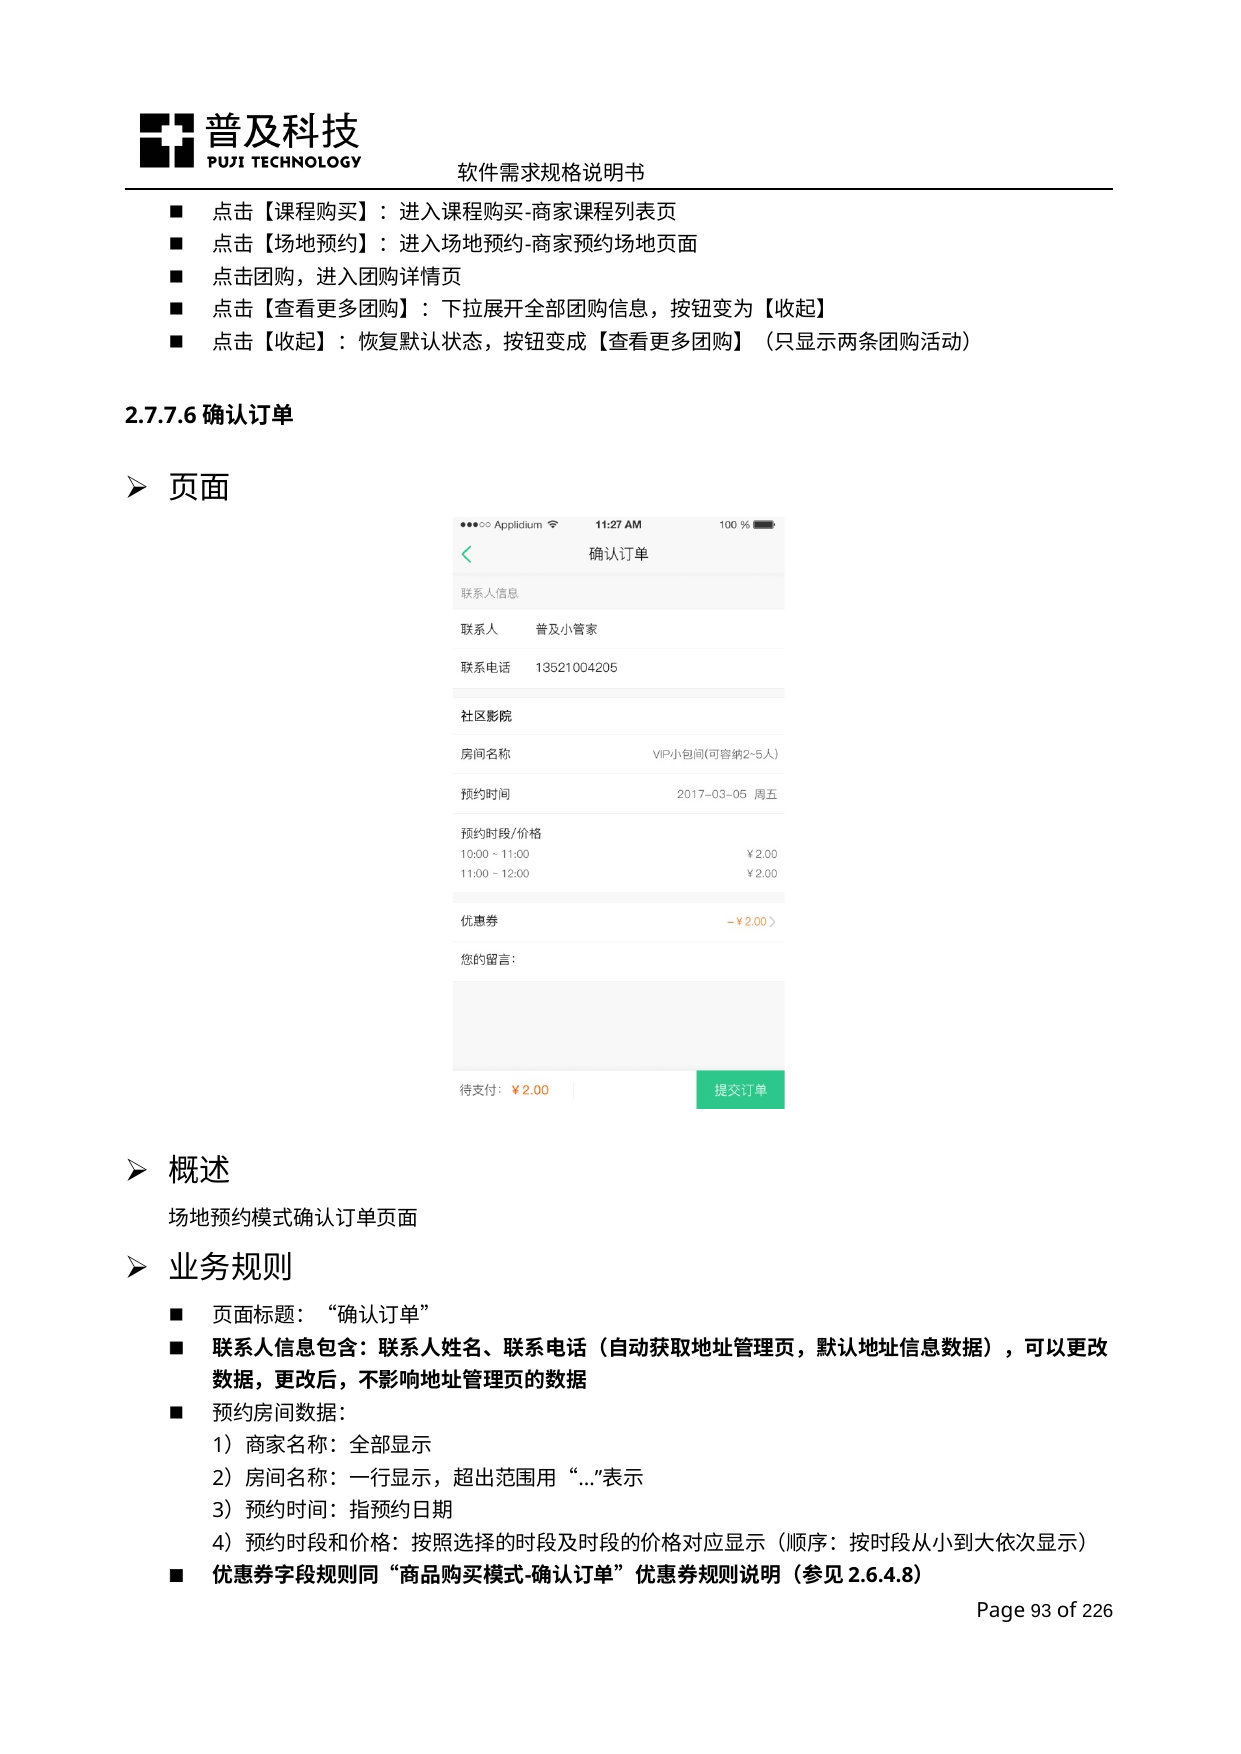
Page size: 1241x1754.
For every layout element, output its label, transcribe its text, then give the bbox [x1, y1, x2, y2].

list 点击【课程购买】：进入课程购买-商家课程列表页 [168, 194, 1113, 226]
list 页面 [124, 453, 1113, 518]
list 点击【场地预约】：进入场地预约-商家预约场地页面 [168, 226, 1113, 259]
list 3）预约时间：指预约日期 [212, 1493, 1113, 1525]
list 业务规则 [124, 1233, 1113, 1298]
picture [124, 103, 365, 180]
list 4）预约时段和价格：按照选择的时段及时段的价格对应显示（顺序：按时段从小到大依次显示） [212, 1525, 1113, 1558]
subtitle 确认订单 [124, 381, 1113, 446]
list 优惠券字段规则同“商品购买模式-确认订单”优惠券规则说明（参见2.6.4.8） [168, 1558, 1113, 1590]
picture [452, 517, 785, 1109]
list 联系人信息包含：联系人姓名、联系电话（自动获取地址管理页，默认地址信息数据），可以更改数据，更改后，不影响地址管理页的数据 [168, 1330, 1113, 1395]
list 2）房间名称：一行显示，超出范围用“...”表示 [212, 1460, 1113, 1493]
list 点击团购，进入团购详情页 [168, 259, 1113, 291]
list 场地预约模式确认订单页面 [168, 1200, 1113, 1233]
list 预约房间数据： [168, 1395, 1113, 1428]
list 页面标题：“确认订单” [168, 1298, 1113, 1330]
list 点击【收起】：恢复默认状态，按钮变成【查看更多团购】（只显示两条团购活动） [168, 324, 1113, 356]
list 1）商家名称：全部显示 [212, 1428, 1113, 1460]
list 概述 [124, 1135, 1113, 1200]
list 点击【查看更多团购】：下拉展开全部团购信息，按钮变为【收起】 [168, 291, 1113, 324]
